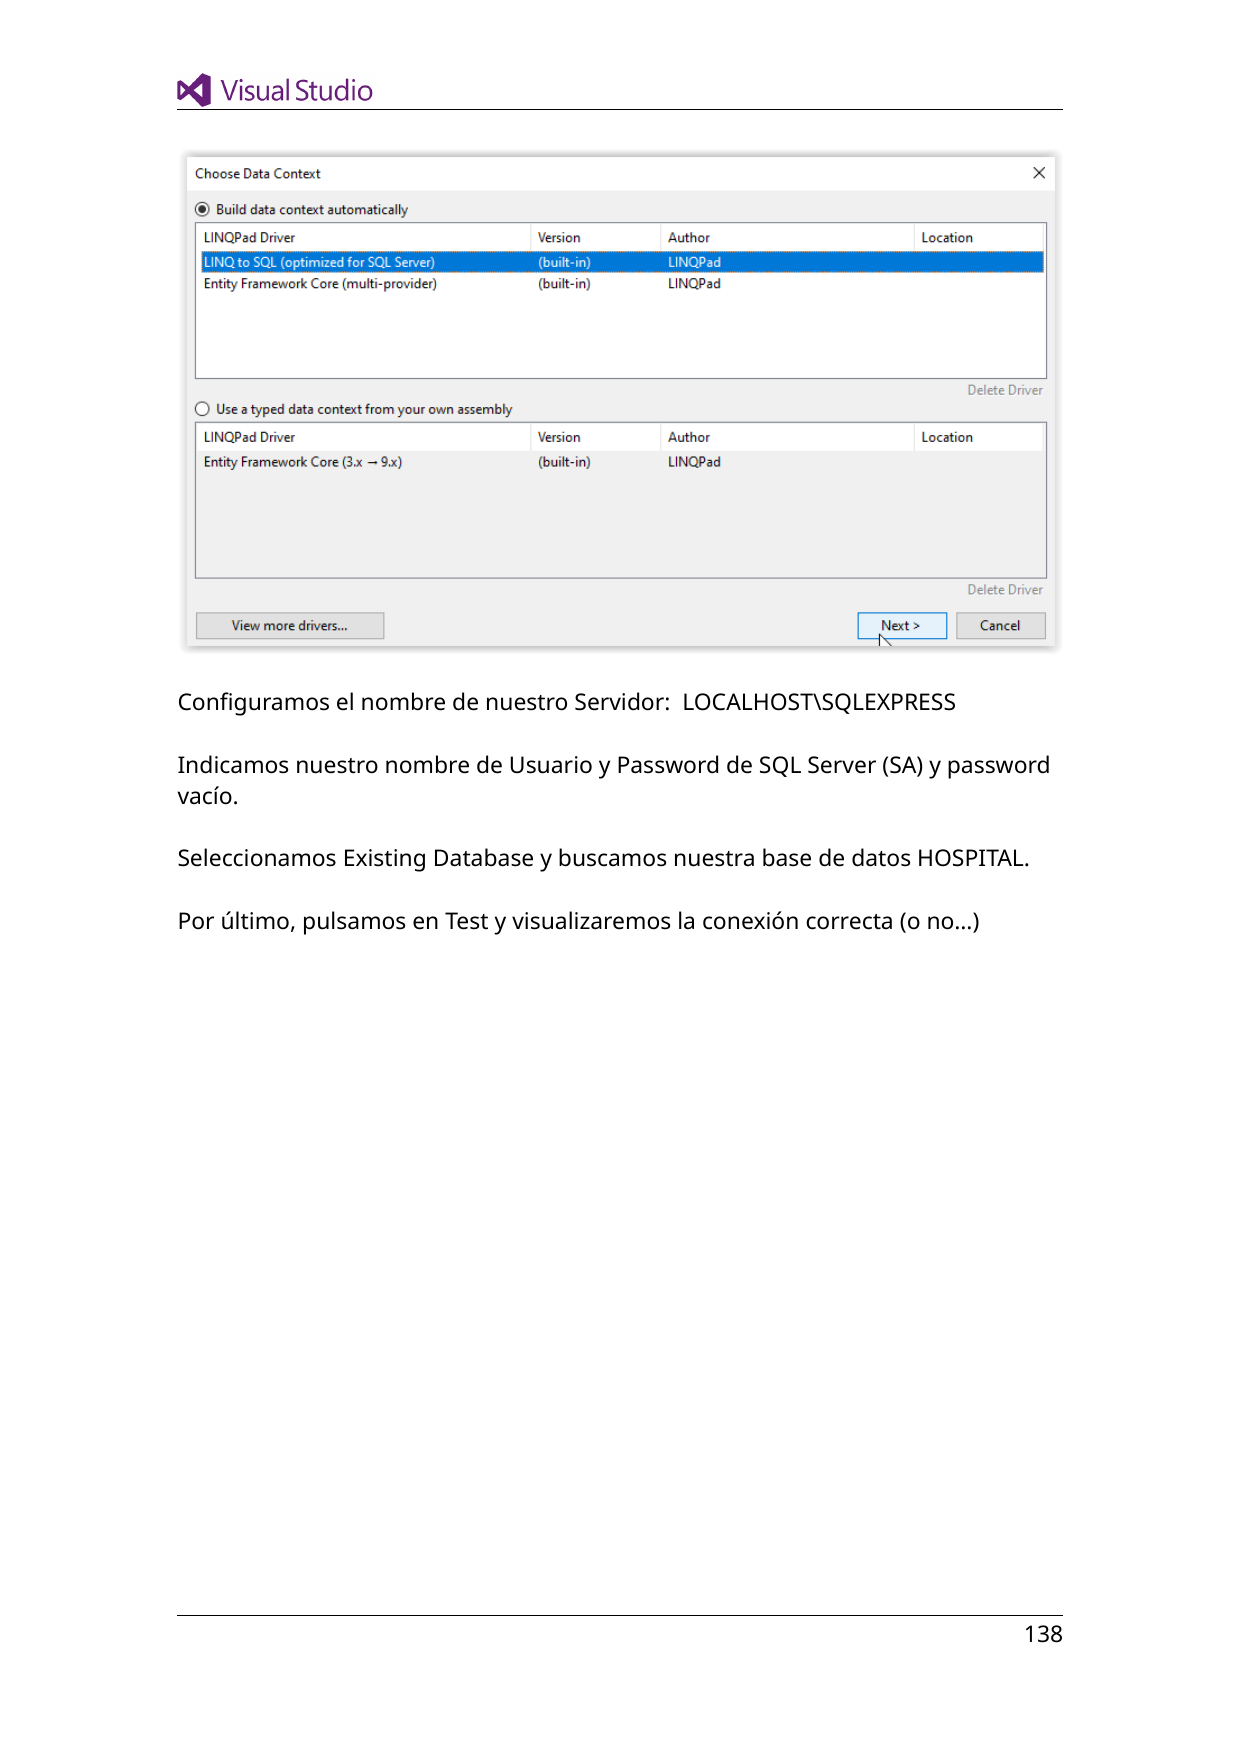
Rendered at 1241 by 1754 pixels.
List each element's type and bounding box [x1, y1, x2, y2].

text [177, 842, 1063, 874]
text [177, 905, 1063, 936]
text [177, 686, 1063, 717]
picture [177, 147, 1063, 655]
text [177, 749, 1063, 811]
picture [177, 73, 375, 107]
